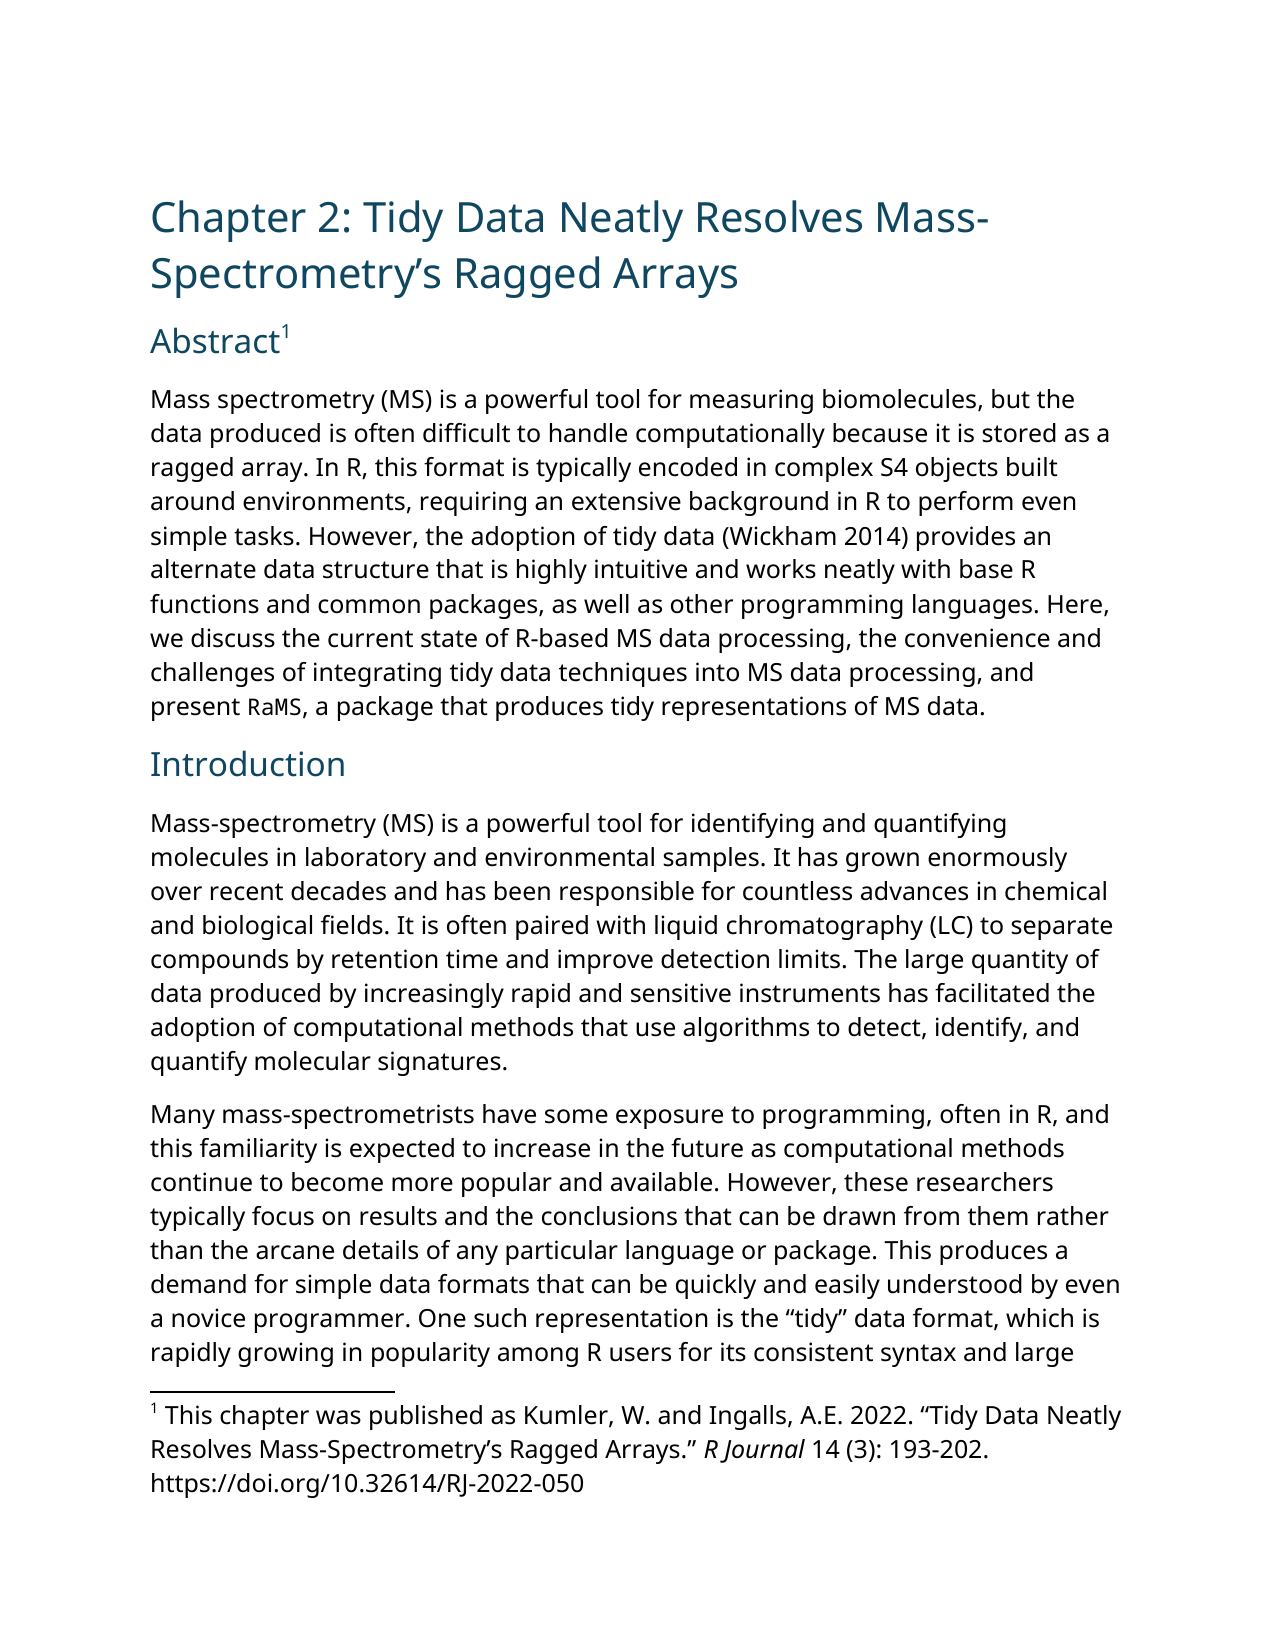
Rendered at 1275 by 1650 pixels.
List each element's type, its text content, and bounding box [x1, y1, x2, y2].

subtitle Chapter 2: Tidy Data Neatly Resolves Mass-Spectrometry’s Ragged Arrays [150, 187, 1125, 301]
text Mass spectrometry (MS) is a powerful tool for measuring biomolecules, but the data produced is often difficult to handle computationally because it is stored as a ragged array. In R, this format is typically encoded in complex S4 objects built around environments, requiring an extensive background in R to perform even simple tasks. However, the adoption of tidy data (Wickham 2014) provides an alternate data structure that is highly intuitive and works neatly with base R functions and common packages, as well as other programming languages. Here, we discuss the current state of R-based MS data processing, the convenience and challenges of integrating tidy data techniques into MS data processing, and present RaMS, a package that produces tidy representations of MS data. [150, 382, 1125, 722]
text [150, 1097, 1125, 1369]
text Mass-spectrometry (MS) is a powerful tool for identifying and quantifying molecules in laboratory and environmental samples. It has grown enormously over recent decades and has been responsible for countless advances in chemical and biological fields. It is often paired with liquid chromatography (LC) to separate compounds by retention time and improve detection limits. The large quantity of data produced by increasingly rapid and sensitive instruments has facilitated the adoption of computational methods that use algorithms to detect, identify, and quantify molecular signatures. [150, 805, 1125, 1078]
subtitle Abstract [150, 318, 1125, 363]
subtitle Introduction [150, 741, 1125, 787]
